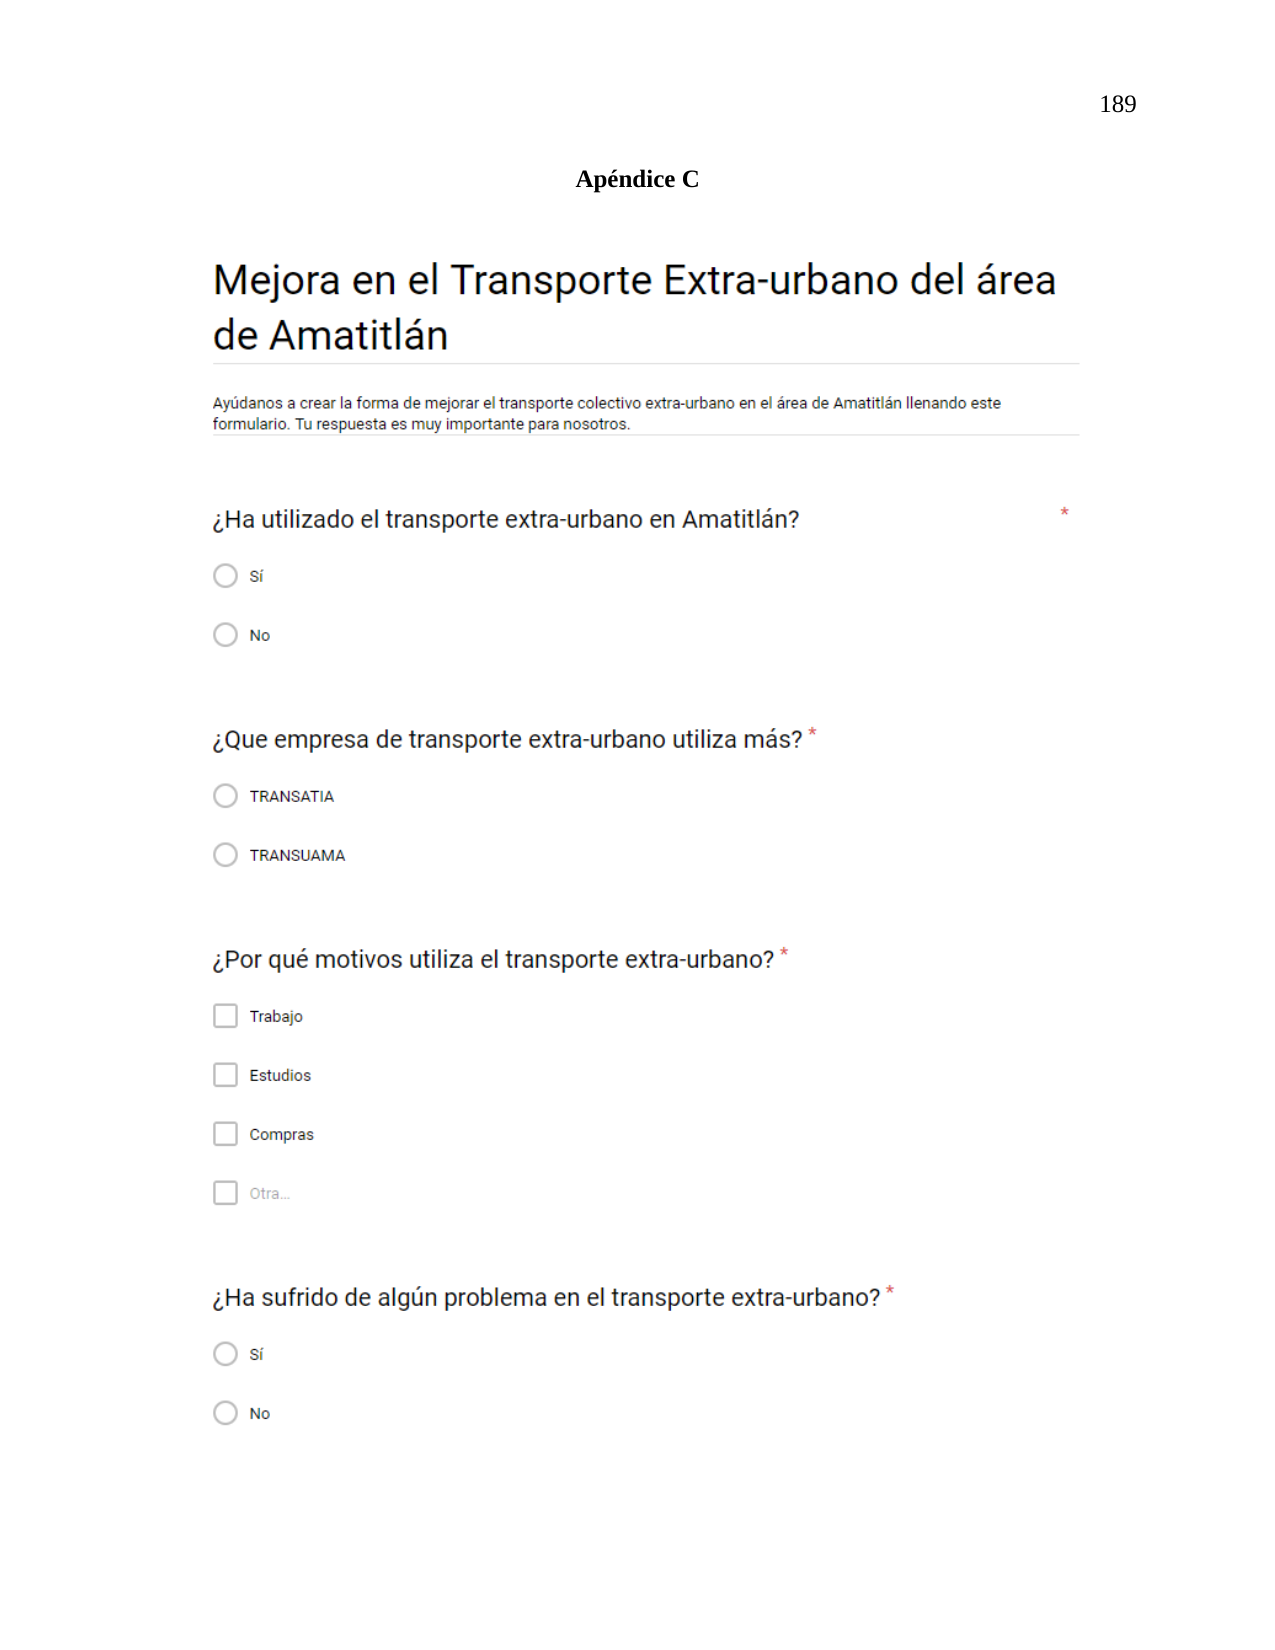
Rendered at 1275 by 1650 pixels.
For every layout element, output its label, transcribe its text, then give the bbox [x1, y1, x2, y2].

title Apéndice C [150, 164, 1125, 193]
picture [172, 221, 1103, 1499]
